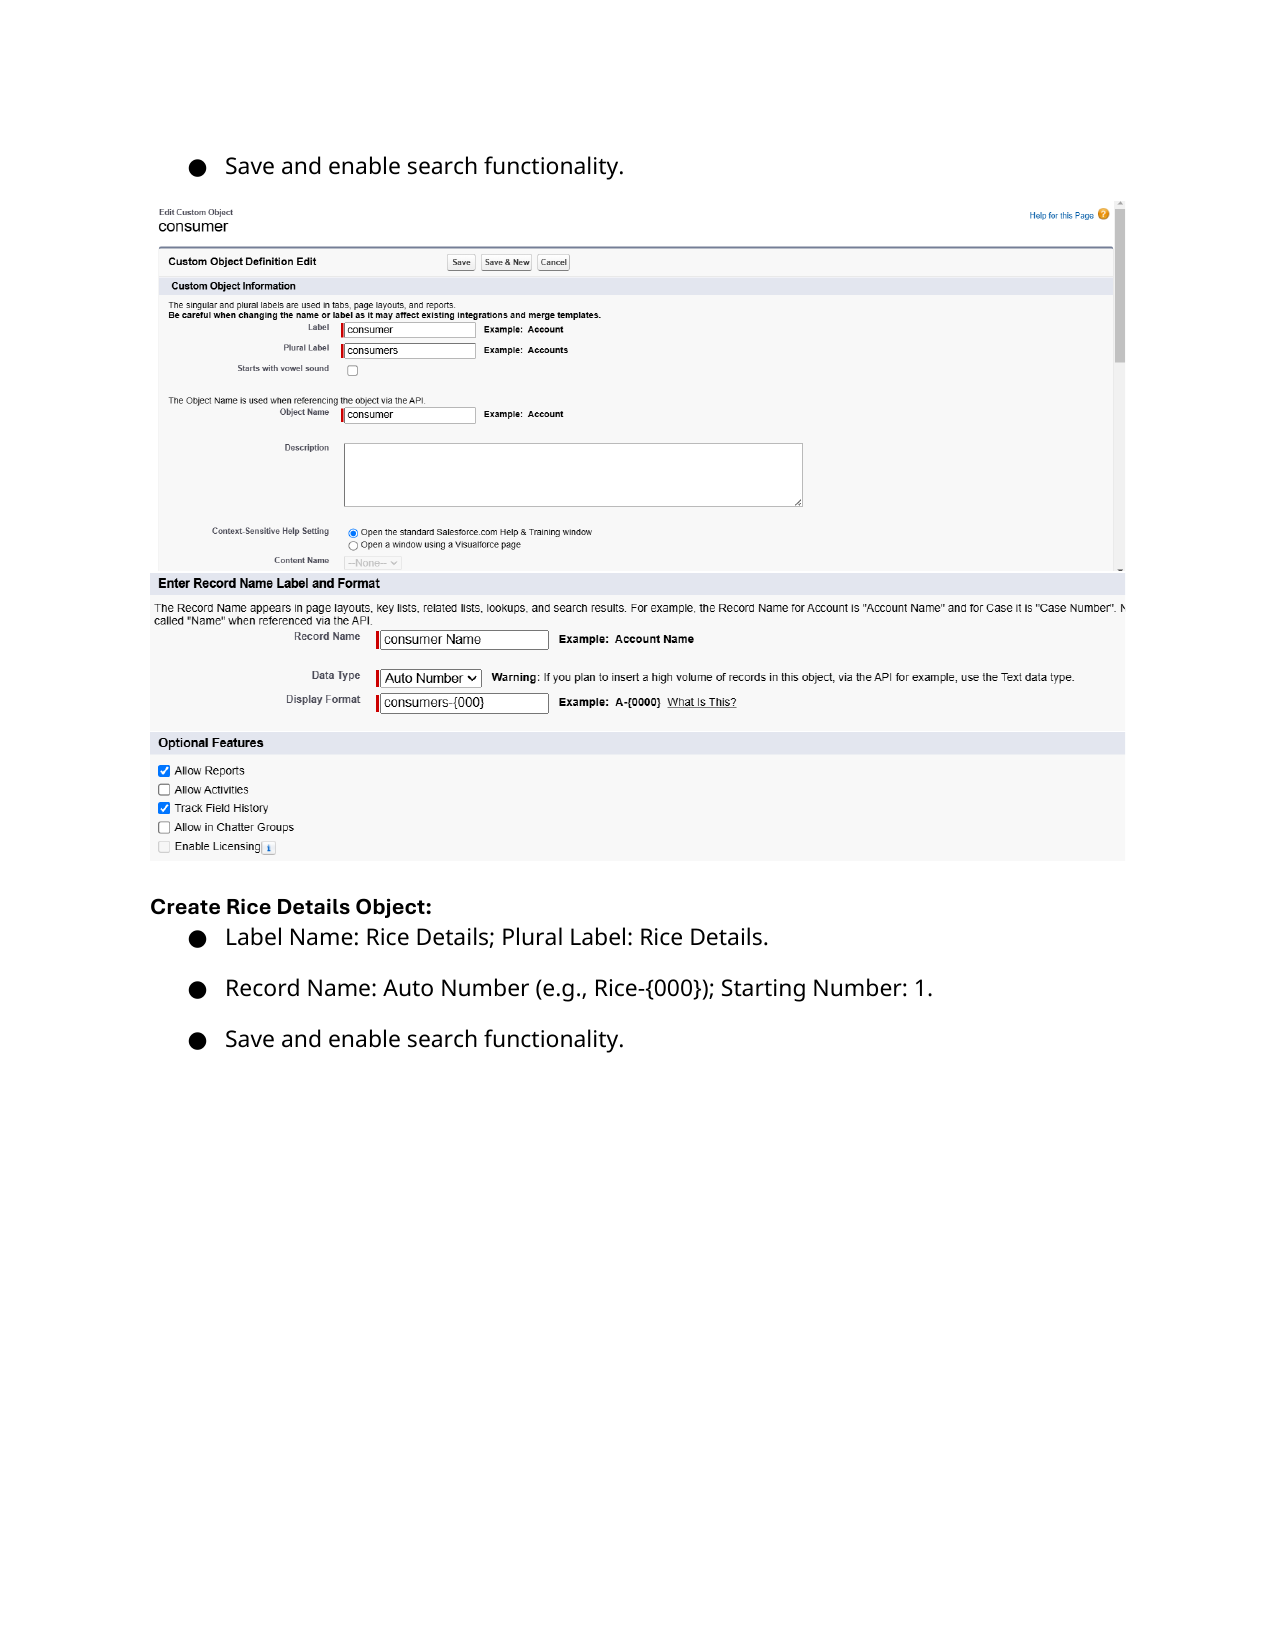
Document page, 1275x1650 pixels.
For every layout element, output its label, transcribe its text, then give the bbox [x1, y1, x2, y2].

picture [150, 201, 1125, 571]
list Save and enable search functionality. [187, 150, 1125, 181]
picture [150, 573, 1125, 861]
list Label Name: Rice Details; Plural Label: Rice Details. [187, 921, 1125, 952]
list Save and enable search functionality. [187, 1023, 1125, 1054]
list Record Name: Auto Number (e.g., Rice-{000}); Starting Number: 1. [187, 972, 1125, 1003]
text Create Rice Details Object: [150, 892, 1125, 921]
